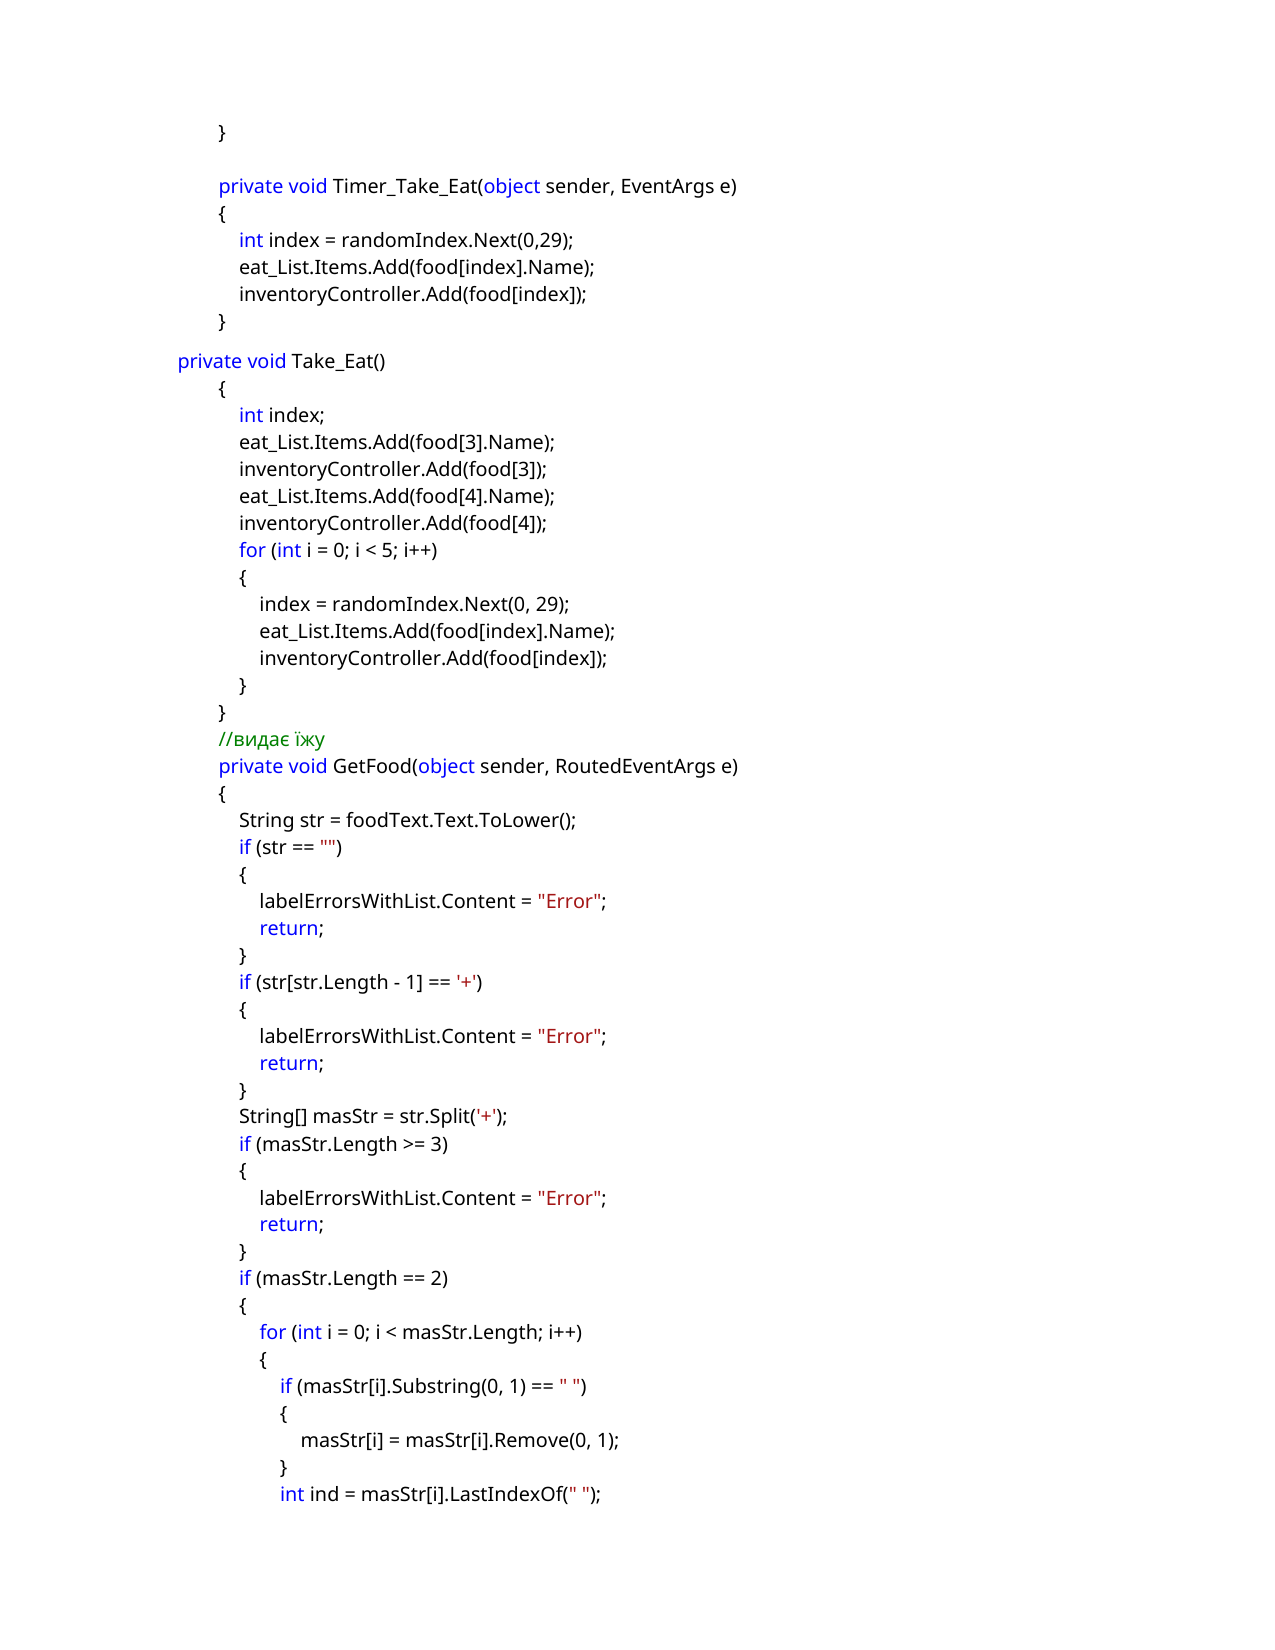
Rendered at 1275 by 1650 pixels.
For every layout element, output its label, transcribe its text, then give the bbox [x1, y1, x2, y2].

text for (int i = 0; i < 5; i++) [177, 536, 1186, 563]
text { [177, 860, 1186, 887]
text { [177, 779, 1186, 806]
text { [177, 1346, 1186, 1373]
text private void Take_Eat() [177, 347, 1186, 374]
text if (masStr.Length >= 3) [177, 1130, 1186, 1157]
text int index; [177, 401, 1186, 428]
text inventoryController.Add(food[index]); [177, 280, 1186, 307]
text } [177, 307, 1186, 334]
text eat_List.Items.Add(food[index].Name); [177, 617, 1186, 644]
text return; [177, 914, 1186, 941]
text private void GetFood(object sender, RoutedEventArgs e) [177, 752, 1186, 779]
text } [177, 1238, 1186, 1265]
text { [177, 199, 1186, 226]
text return; [177, 1211, 1186, 1238]
text } [177, 941, 1186, 968]
text labelErrorsWithList.Content = "Error"; [177, 1022, 1186, 1049]
text inventoryController.Add(food[3]); [177, 455, 1186, 482]
text eat_List.Items.Add(food[4].Name); [177, 482, 1186, 509]
text { [177, 1399, 1186, 1427]
text index = randomIndex.Next(0, 29); [177, 590, 1186, 617]
text } [177, 1076, 1186, 1103]
text return; [177, 1049, 1186, 1076]
text for (int i = 0; i < masStr.Length; i++) [177, 1319, 1186, 1346]
text inventoryController.Add(food[index]); [177, 644, 1186, 671]
text { [177, 374, 1186, 401]
text if (str == "") [177, 833, 1186, 860]
text int index = randomIndex.Next(0,29); [177, 226, 1186, 253]
text { [177, 563, 1186, 590]
text //видає їжу [177, 725, 1186, 752]
text inventoryController.Add(food[4]); [177, 509, 1186, 536]
text } [177, 671, 1186, 698]
text } [177, 1453, 1186, 1481]
text { [177, 1157, 1186, 1184]
text masStr[i] = masStr[i].Remove(0, 1); [177, 1427, 1186, 1453]
text String str = foodText.Text.ToLower(); [177, 806, 1186, 833]
text private void Timer_Take_Eat(object sender, EventArgs e) [177, 172, 1186, 199]
text labelErrorsWithList.Content = "Error"; [177, 1184, 1186, 1211]
text eat_List.Items.Add(food[index].Name); [177, 253, 1186, 280]
text labelErrorsWithList.Content = "Error"; [177, 887, 1186, 914]
text int ind = masStr[i].LastIndexOf(" "); [177, 1481, 1186, 1507]
text } [177, 118, 1186, 145]
text { [177, 1292, 1186, 1319]
text if (masStr[i].Substring(0, 1) == " ") [177, 1373, 1186, 1399]
text } [177, 698, 1186, 725]
text if (masStr.Length == 2) [177, 1265, 1186, 1292]
text if (str[str.Length - 1] == '+') [177, 968, 1186, 995]
text String[] masStr = str.Split('+'); [177, 1103, 1186, 1130]
text eat_List.Items.Add(food[3].Name); [177, 428, 1186, 455]
text { [177, 995, 1186, 1022]
